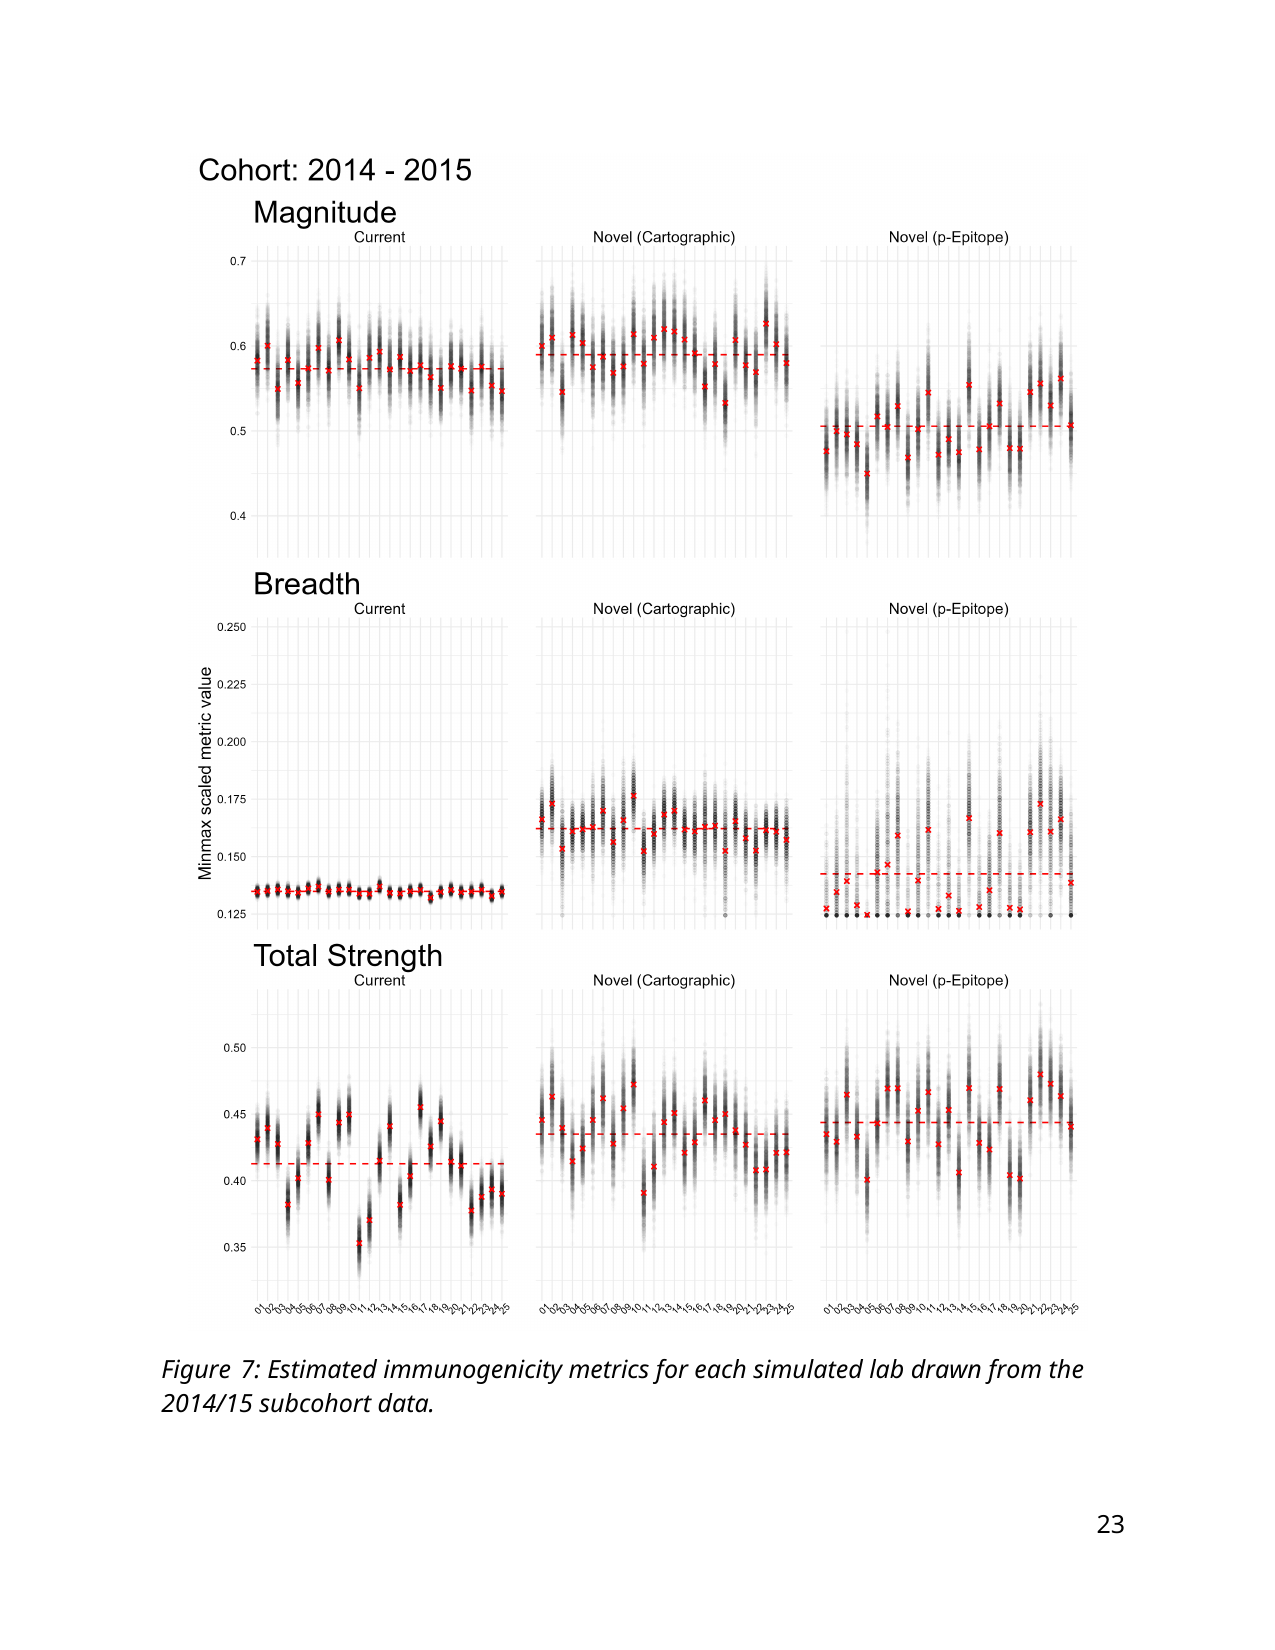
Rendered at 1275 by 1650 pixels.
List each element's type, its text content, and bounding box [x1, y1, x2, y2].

table_header Figure 7: Estimated immunogenicity metrics for each simulated lab drawn from the 2014/15 subcohort data. [150, 150, 1125, 1432]
picture [187, 153, 1088, 1331]
